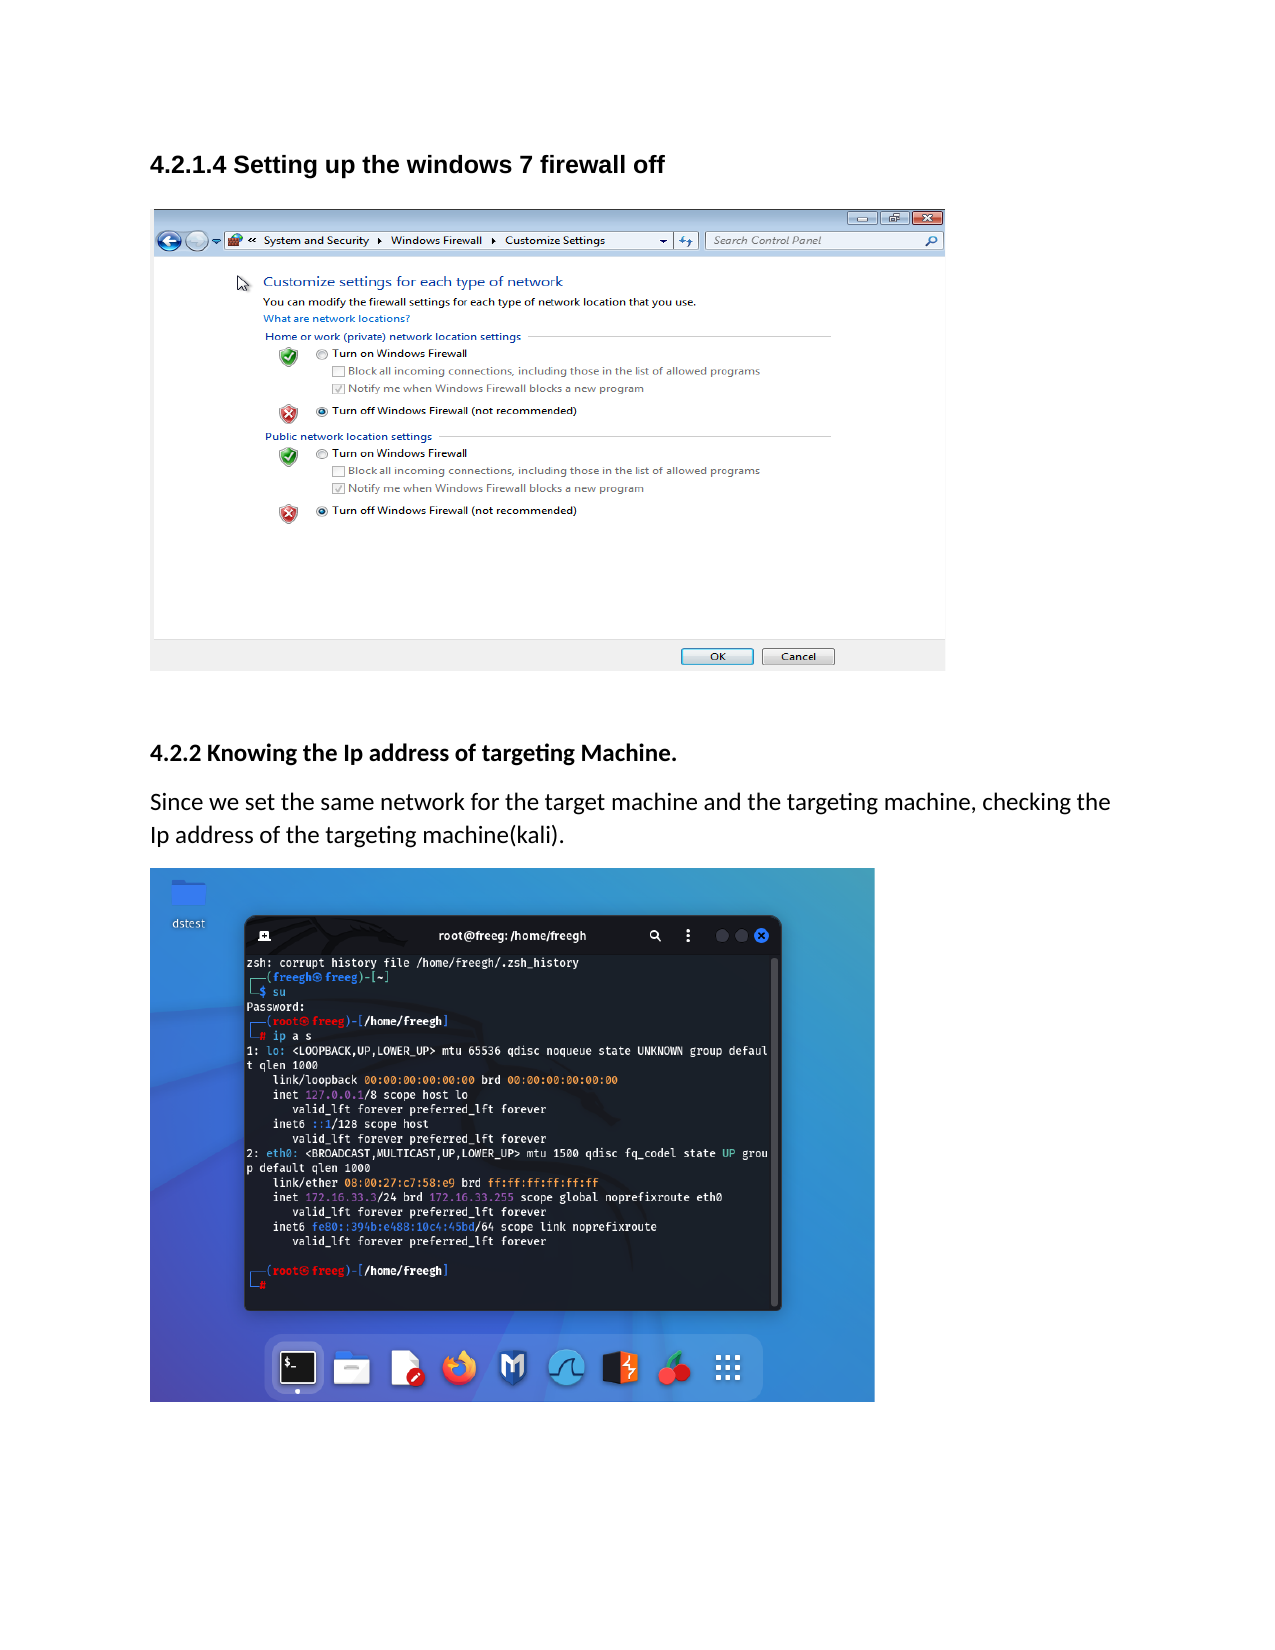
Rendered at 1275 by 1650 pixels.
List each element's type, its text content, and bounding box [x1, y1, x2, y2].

text 4.2.1.4 Setting up the windows 7 firewall off [150, 150, 1125, 179]
picture [150, 209, 946, 671]
text Since we set the same network for the target machine and the targeting machine, checking the Ip address of the targeting machine(kali). [150, 786, 1125, 850]
picture [150, 868, 875, 1402]
text 4.2.2 Knowing the Ip address of targeting Machine. [150, 737, 1125, 767]
